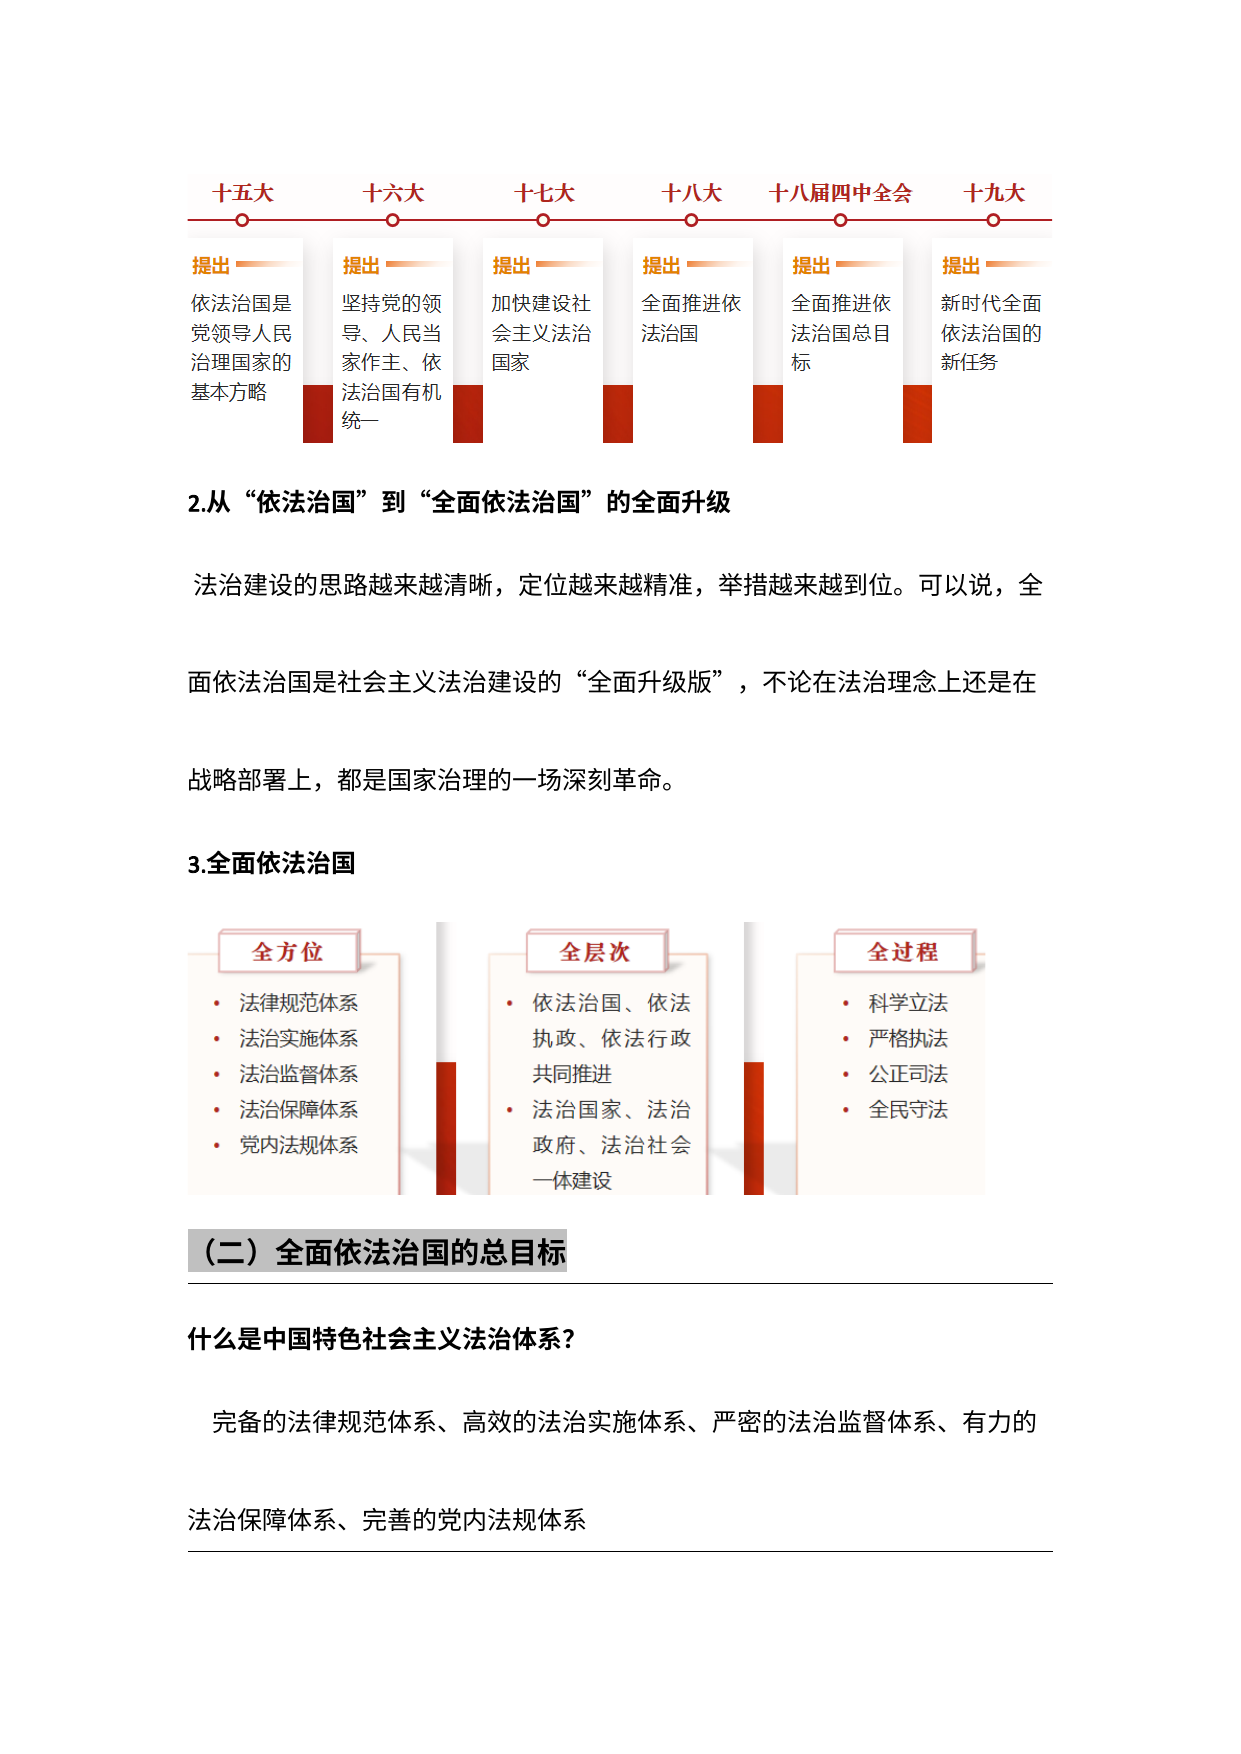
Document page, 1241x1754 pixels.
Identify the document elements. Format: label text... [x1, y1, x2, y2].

picture [187, 922, 986, 1195]
list 法治建设的思路越来越清晰，定位越来越精准，举措越来越到位。可以说，全面依法治国是社会主义法治建设的“全面升级版”，不论在法治理念上还是在战略部署上，都是国家治理的一场深刻革命。 [187, 551, 1053, 811]
picture [187, 174, 1053, 443]
list 什么是中国特色社会主义法治体系？ [187, 1305, 1053, 1370]
list （二）全面依法治国的总目标 [187, 1218, 1053, 1284]
list 2.从“依法治国”到“全面依法治国”的全面升级 [187, 468, 1053, 533]
list 3.全面依法治国 [187, 829, 1053, 894]
list 完备的法律规范体系、高效的法治实施体系、严密的法治监督体系、有力的法治保障体系、完善的党内法规体系 [187, 1388, 1053, 1552]
